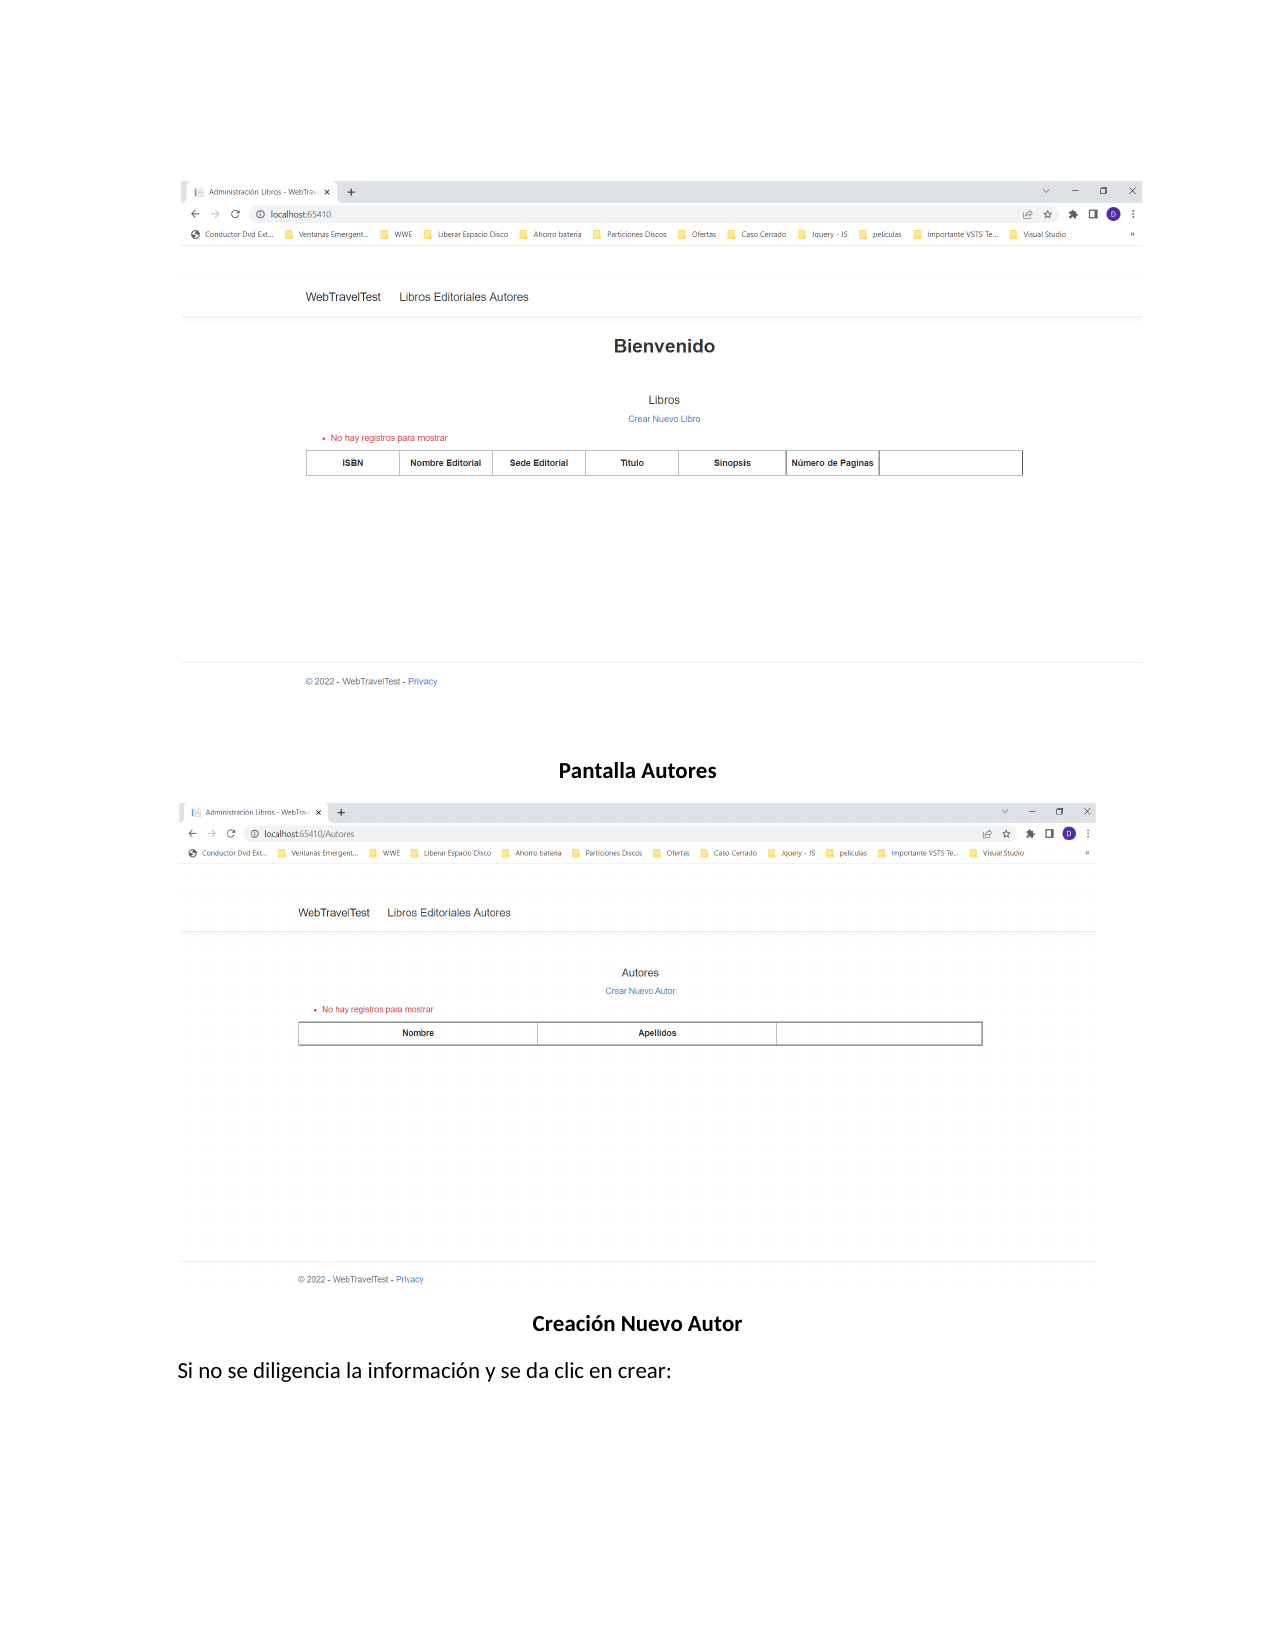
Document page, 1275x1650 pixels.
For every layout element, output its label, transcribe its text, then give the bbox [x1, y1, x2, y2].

picture [181, 181, 1143, 691]
text Pantalla Autores [177, 756, 1098, 784]
text Si no se diligencia la información y se da clic en crear: [177, 1356, 1098, 1384]
text Creación Nuevo Autor [177, 1309, 1098, 1337]
picture [179, 803, 1096, 1291]
